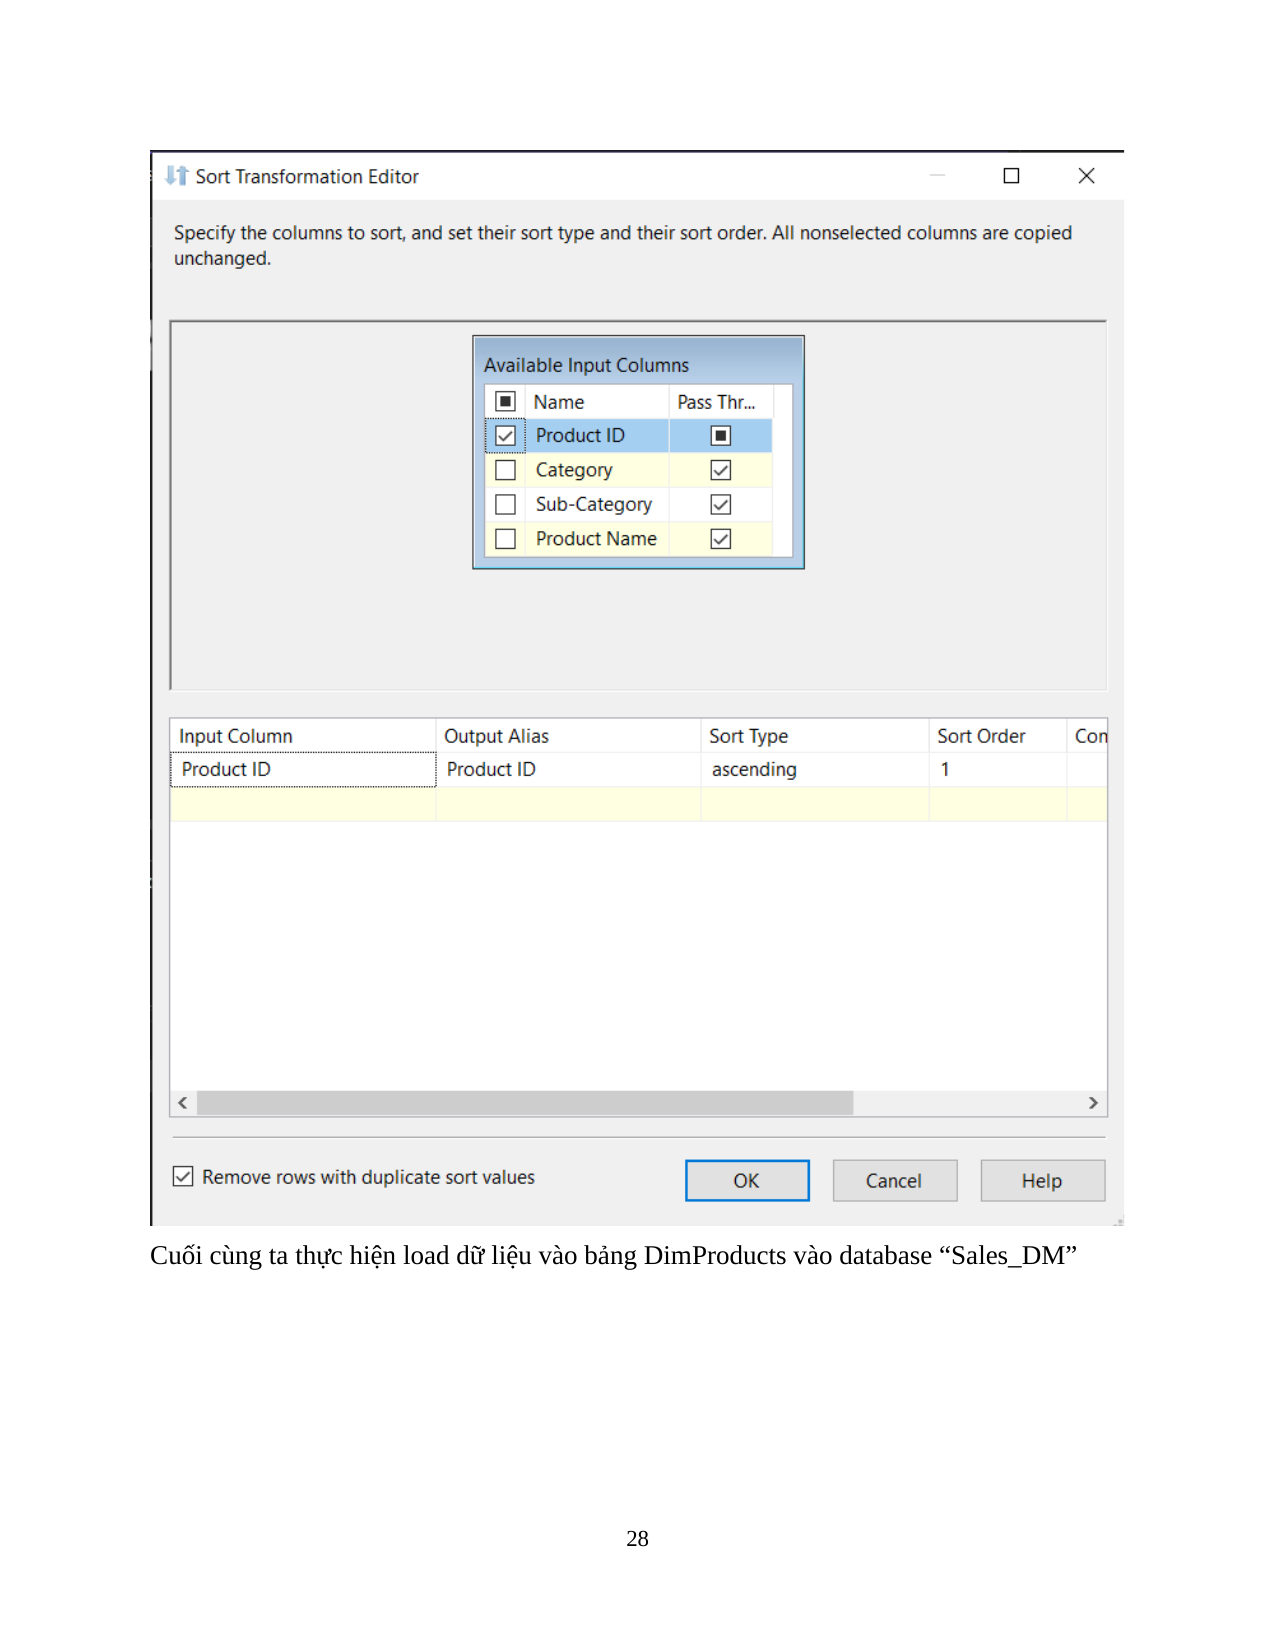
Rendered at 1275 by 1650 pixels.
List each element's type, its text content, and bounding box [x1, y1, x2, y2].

picture [150, 150, 1125, 1226]
text Cuối cùng ta thực hiện load dữ liệu vào bảng DimProducts vào database “Sales_DM” [150, 1239, 1125, 1270]
